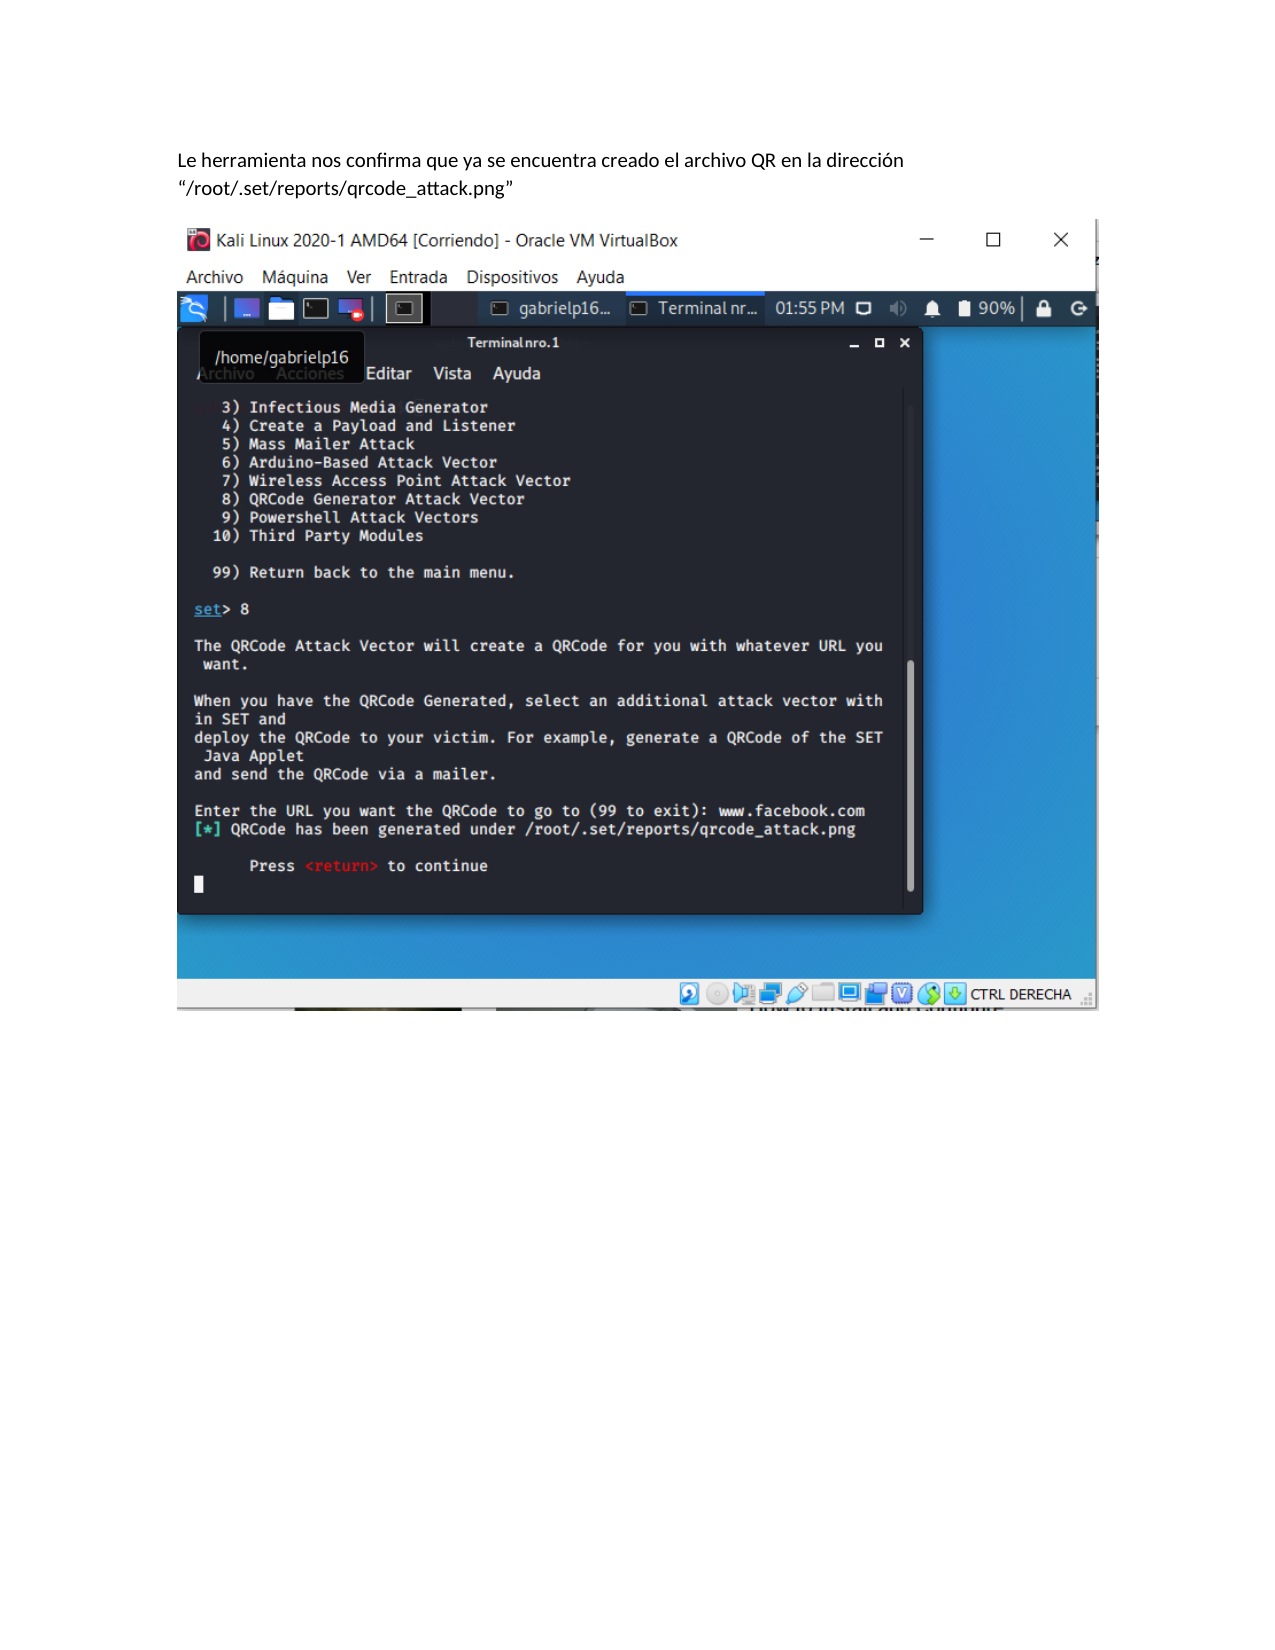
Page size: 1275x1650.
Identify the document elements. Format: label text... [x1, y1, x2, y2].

picture [177, 219, 1099, 1011]
text Le herramienta nos confirma que ya se encuentra creado el archivo QR en la dirección “/root/.set/reports/qrcode_attack.png” [177, 148, 1098, 201]
